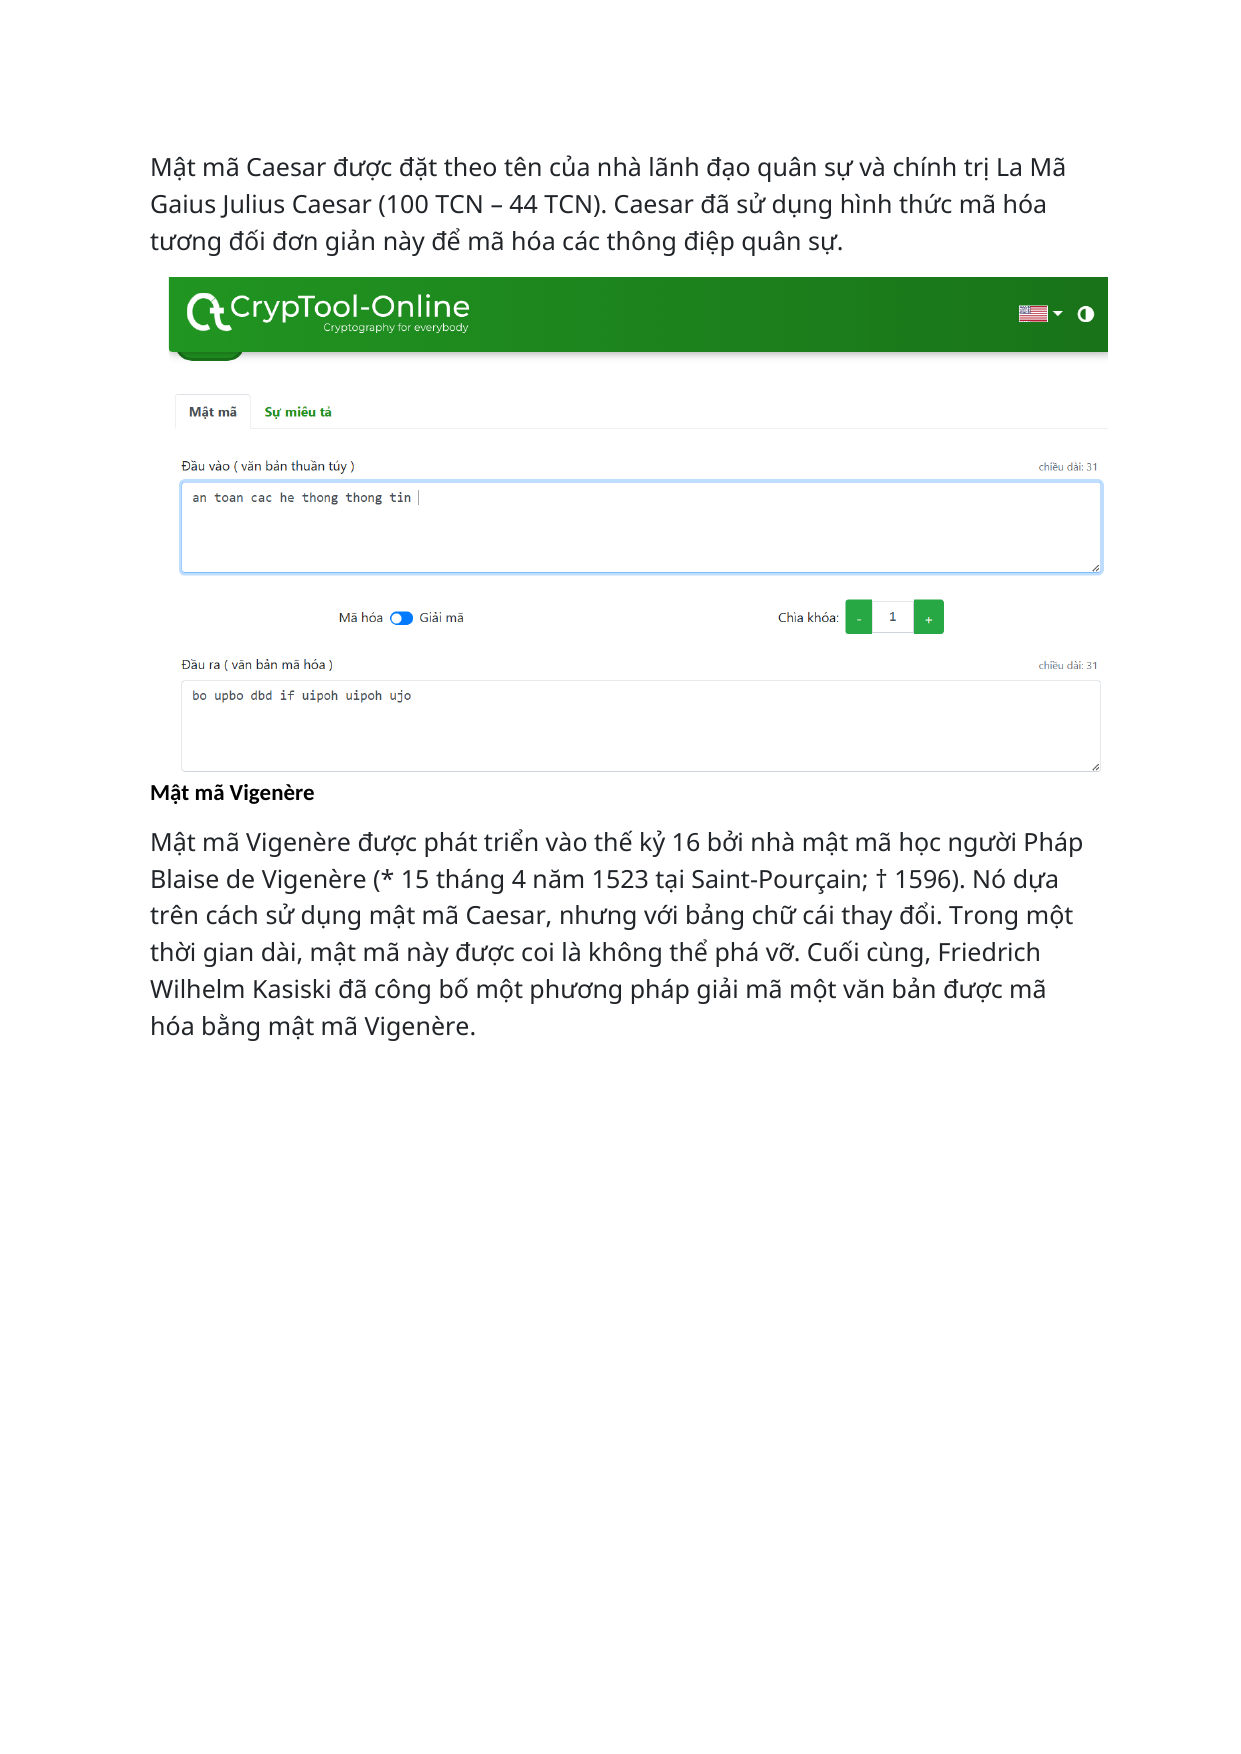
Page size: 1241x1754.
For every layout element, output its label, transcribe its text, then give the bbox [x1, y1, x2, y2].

text Mật mã Vigenère [150, 277, 1090, 806]
text Mật mã Vigenère được phát triển vào thế kỷ 16 bởi nhà mật mã học người Pháp Blaise de Vigenère (* 15 tháng 4 năm 1523 tại Saint-Pourçain; † 1596). Nó dựa trên cách sử dụng mật mã Caesar, nhưng với bảng chữ cái thay đổi. Trong một thời gian dài, mật mã này được coi là không thể phá vỡ. Cuối cùng, Friedrich Wilhelm Kasiski đã công bố một phương pháp giải mã một văn bản được mã hóa bằng mật mã Vigenère. [150, 824, 1090, 1042]
text Mật mã Caesar được đặt theo tên của nhà lãnh đạo quân sự và chính trị La Mã Gaius Julius Caesar (100 TCN – 44 TCN). Caesar đã sử dụng hình thức mã hóa tương đối đơn giản này để mã hóa các thông điệp quân sự. [150, 150, 1090, 258]
